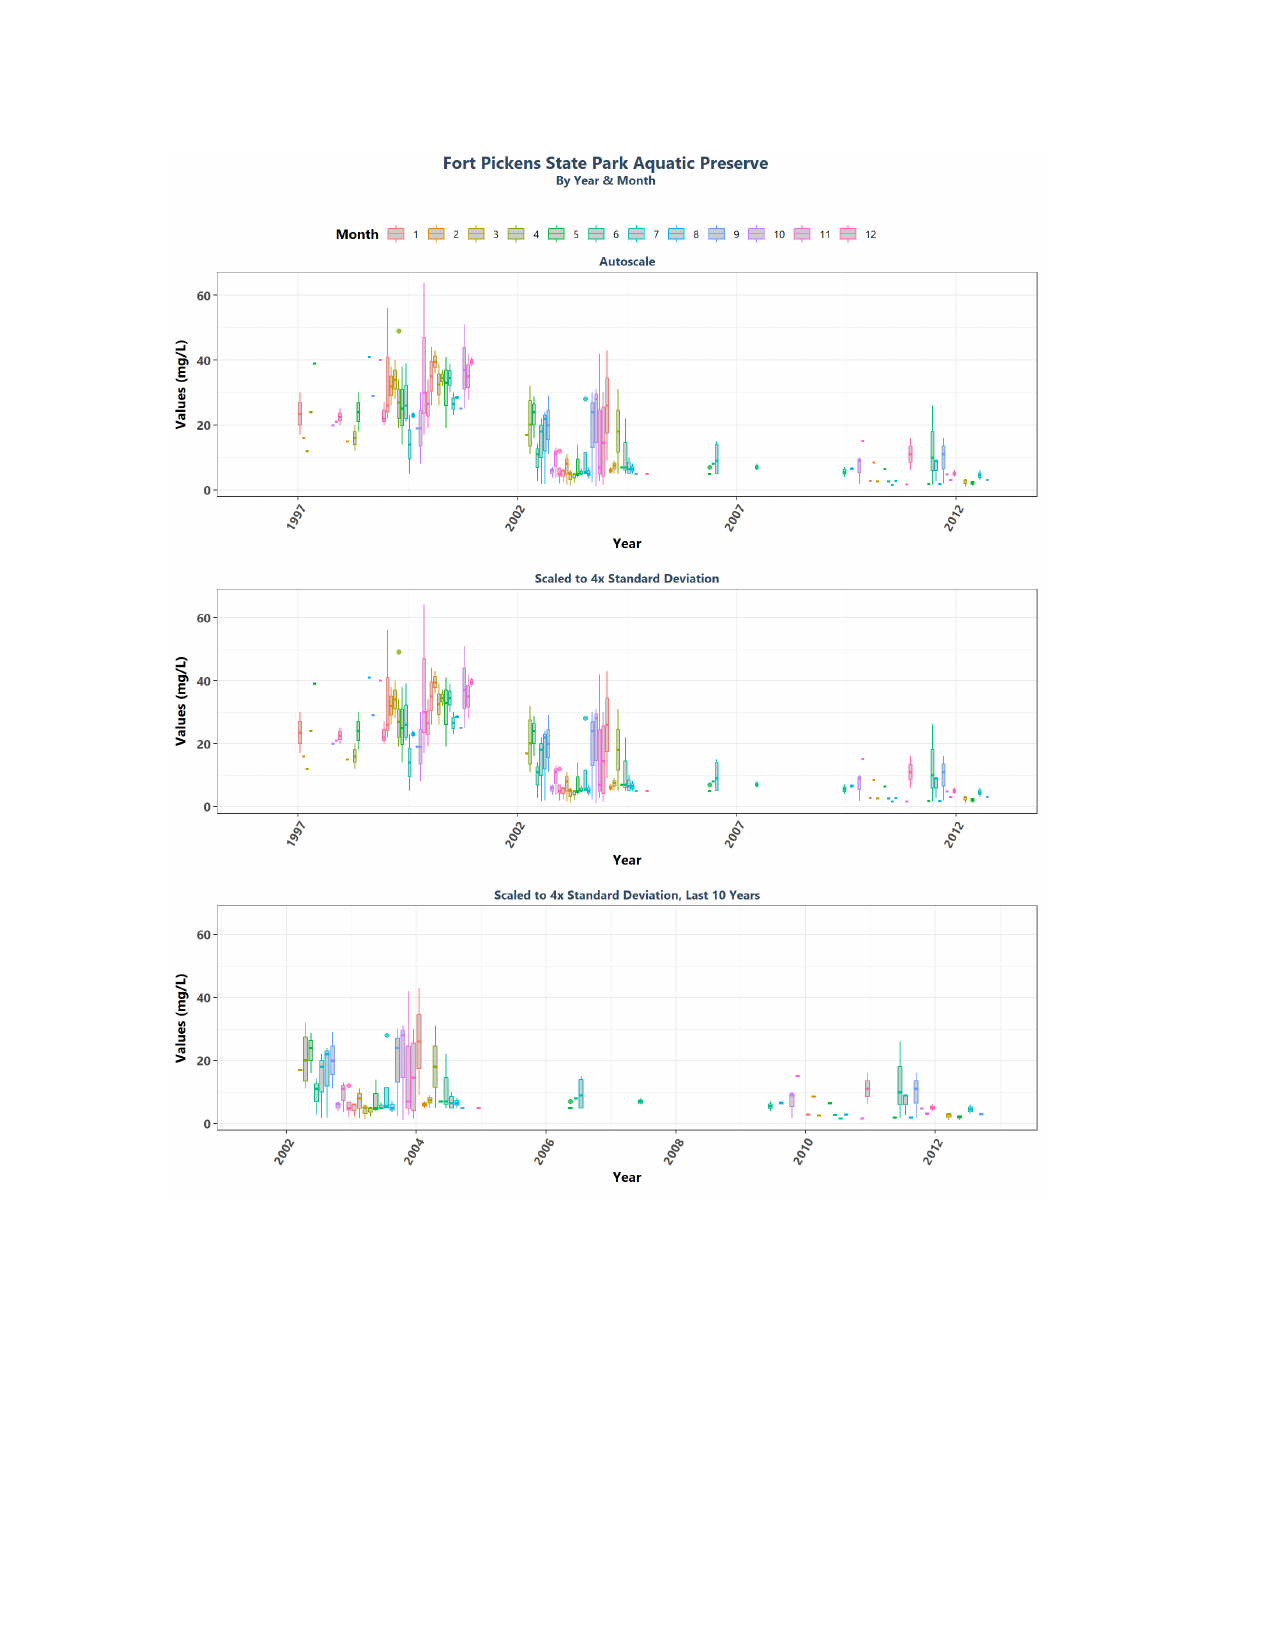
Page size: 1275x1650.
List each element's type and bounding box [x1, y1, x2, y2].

picture [168, 150, 1044, 1200]
